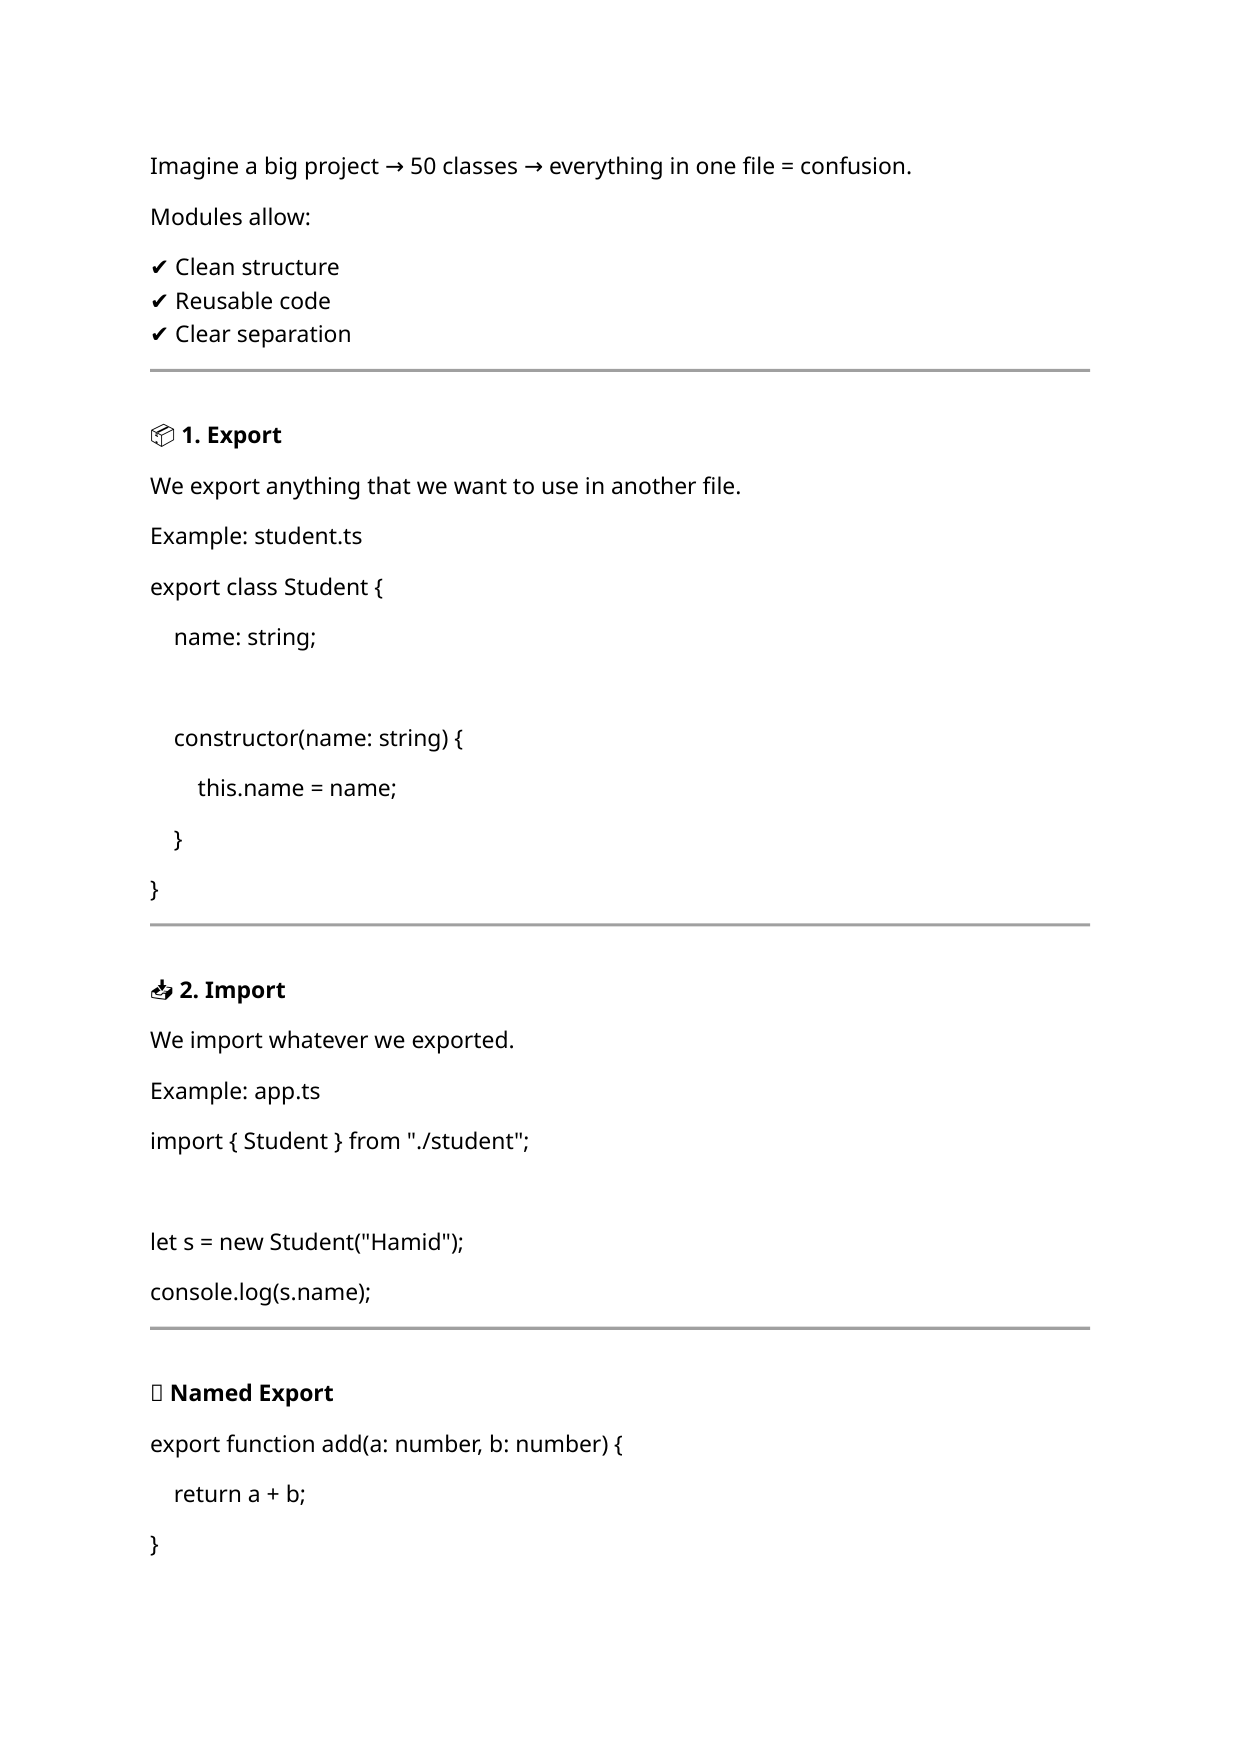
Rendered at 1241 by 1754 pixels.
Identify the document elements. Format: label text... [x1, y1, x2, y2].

text export function add(a: number, b: number) { [150, 1427, 1090, 1459]
text 📦 1. Export [150, 419, 1090, 450]
text return a + b; [150, 1478, 1090, 1509]
text constructor(name: string) { [150, 722, 1090, 753]
text 📥 2. Import [150, 974, 1090, 1005]
text console.log(s.name); [150, 1276, 1090, 1307]
text 📌 Named Export [150, 1377, 1090, 1408]
text Modules allow: [150, 200, 1090, 232]
text Imagine a big project → 50 classes → everything in one file = confusion. [150, 150, 1090, 181]
text } [150, 822, 1090, 854]
text } [150, 1528, 1090, 1559]
text name: string; [150, 621, 1090, 652]
text We import whatever we exported. [150, 1024, 1090, 1055]
text Example: student.ts [150, 520, 1090, 551]
text We export anything that we want to use in another file. [150, 469, 1090, 501]
text ✔ Clean structure ✔ Reusable code ✔ Clear separation [150, 251, 1090, 349]
text Example: app.ts [150, 1074, 1090, 1106]
text let s = new Student("Hamid"); [150, 1226, 1090, 1257]
text } [150, 873, 1090, 904]
text import { Student } from "./student"; [150, 1125, 1090, 1156]
text this.name = name; [150, 772, 1090, 803]
text export class Student { [150, 570, 1090, 602]
